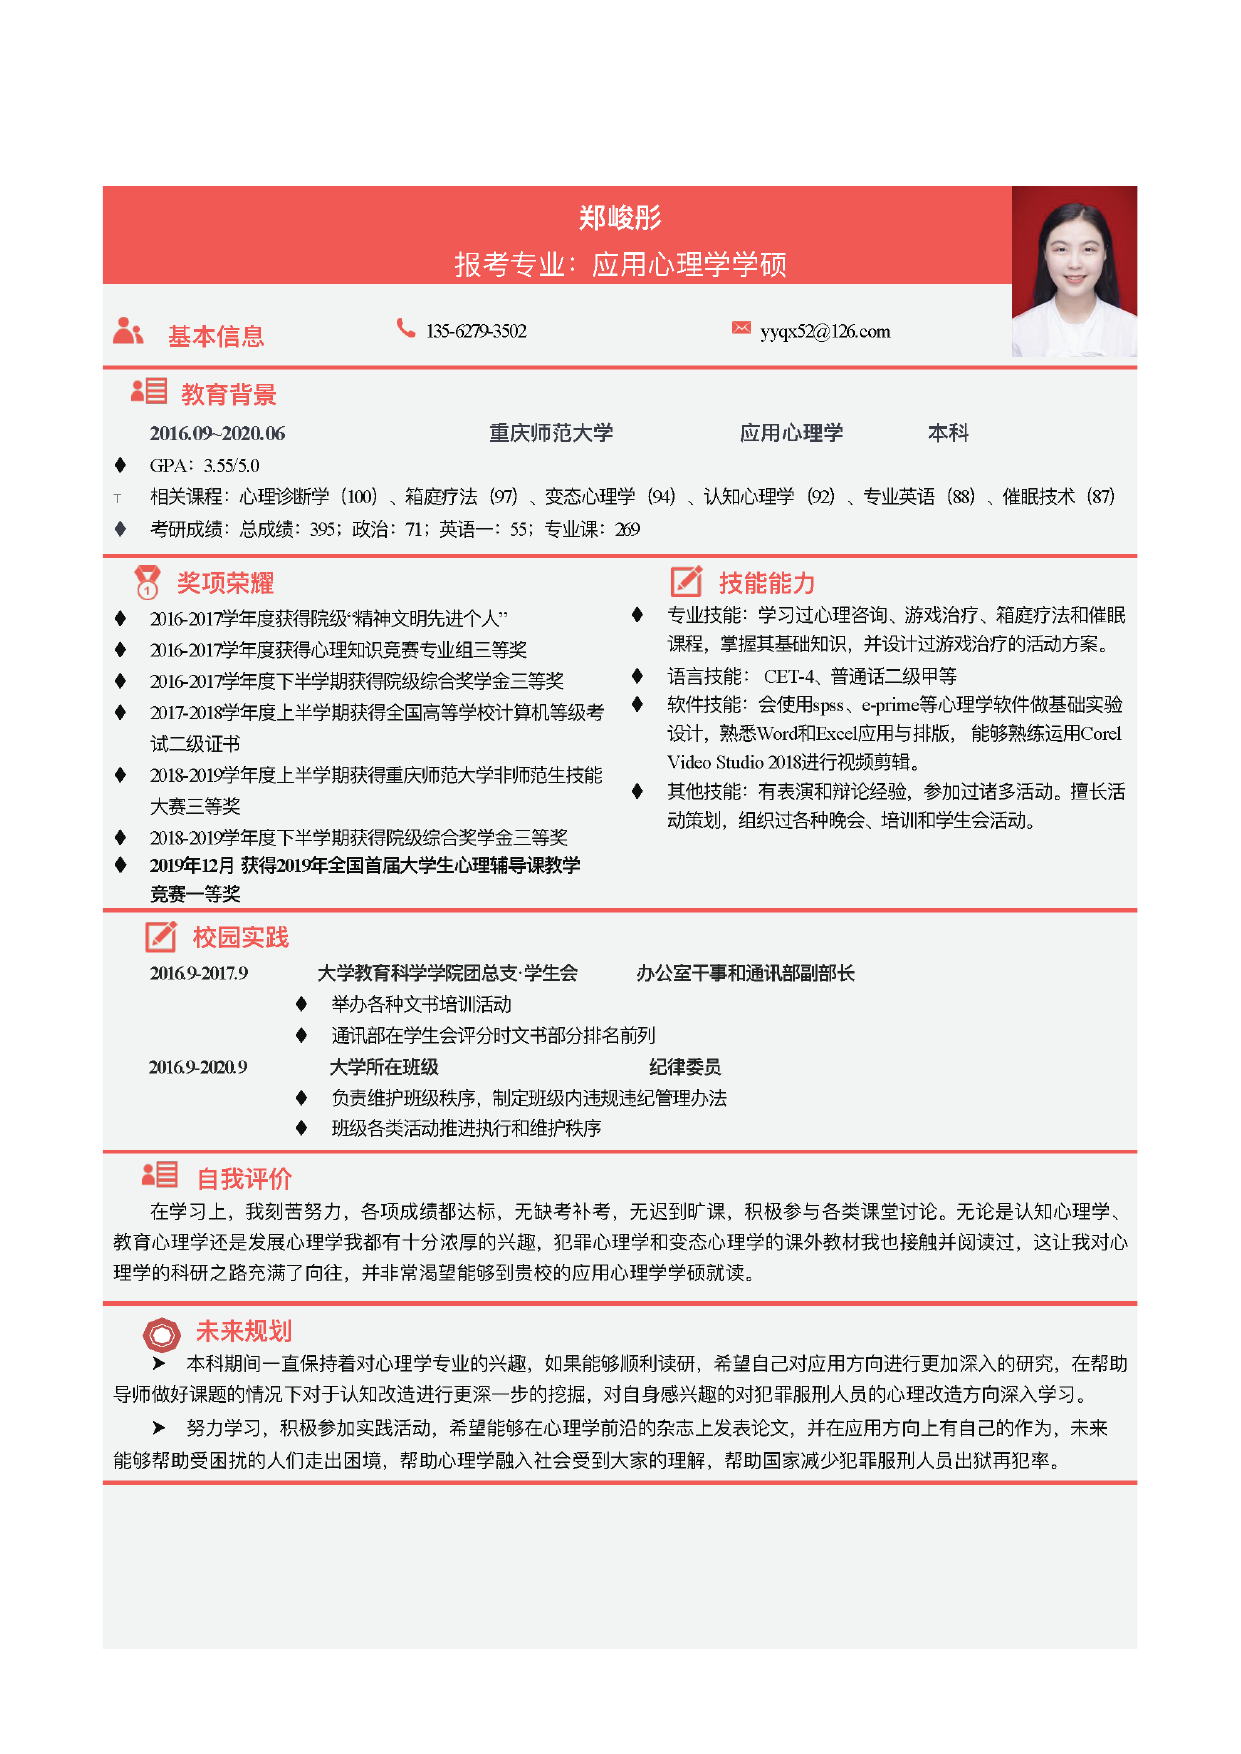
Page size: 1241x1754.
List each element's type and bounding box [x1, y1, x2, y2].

picture [102, 186, 1138, 1649]
